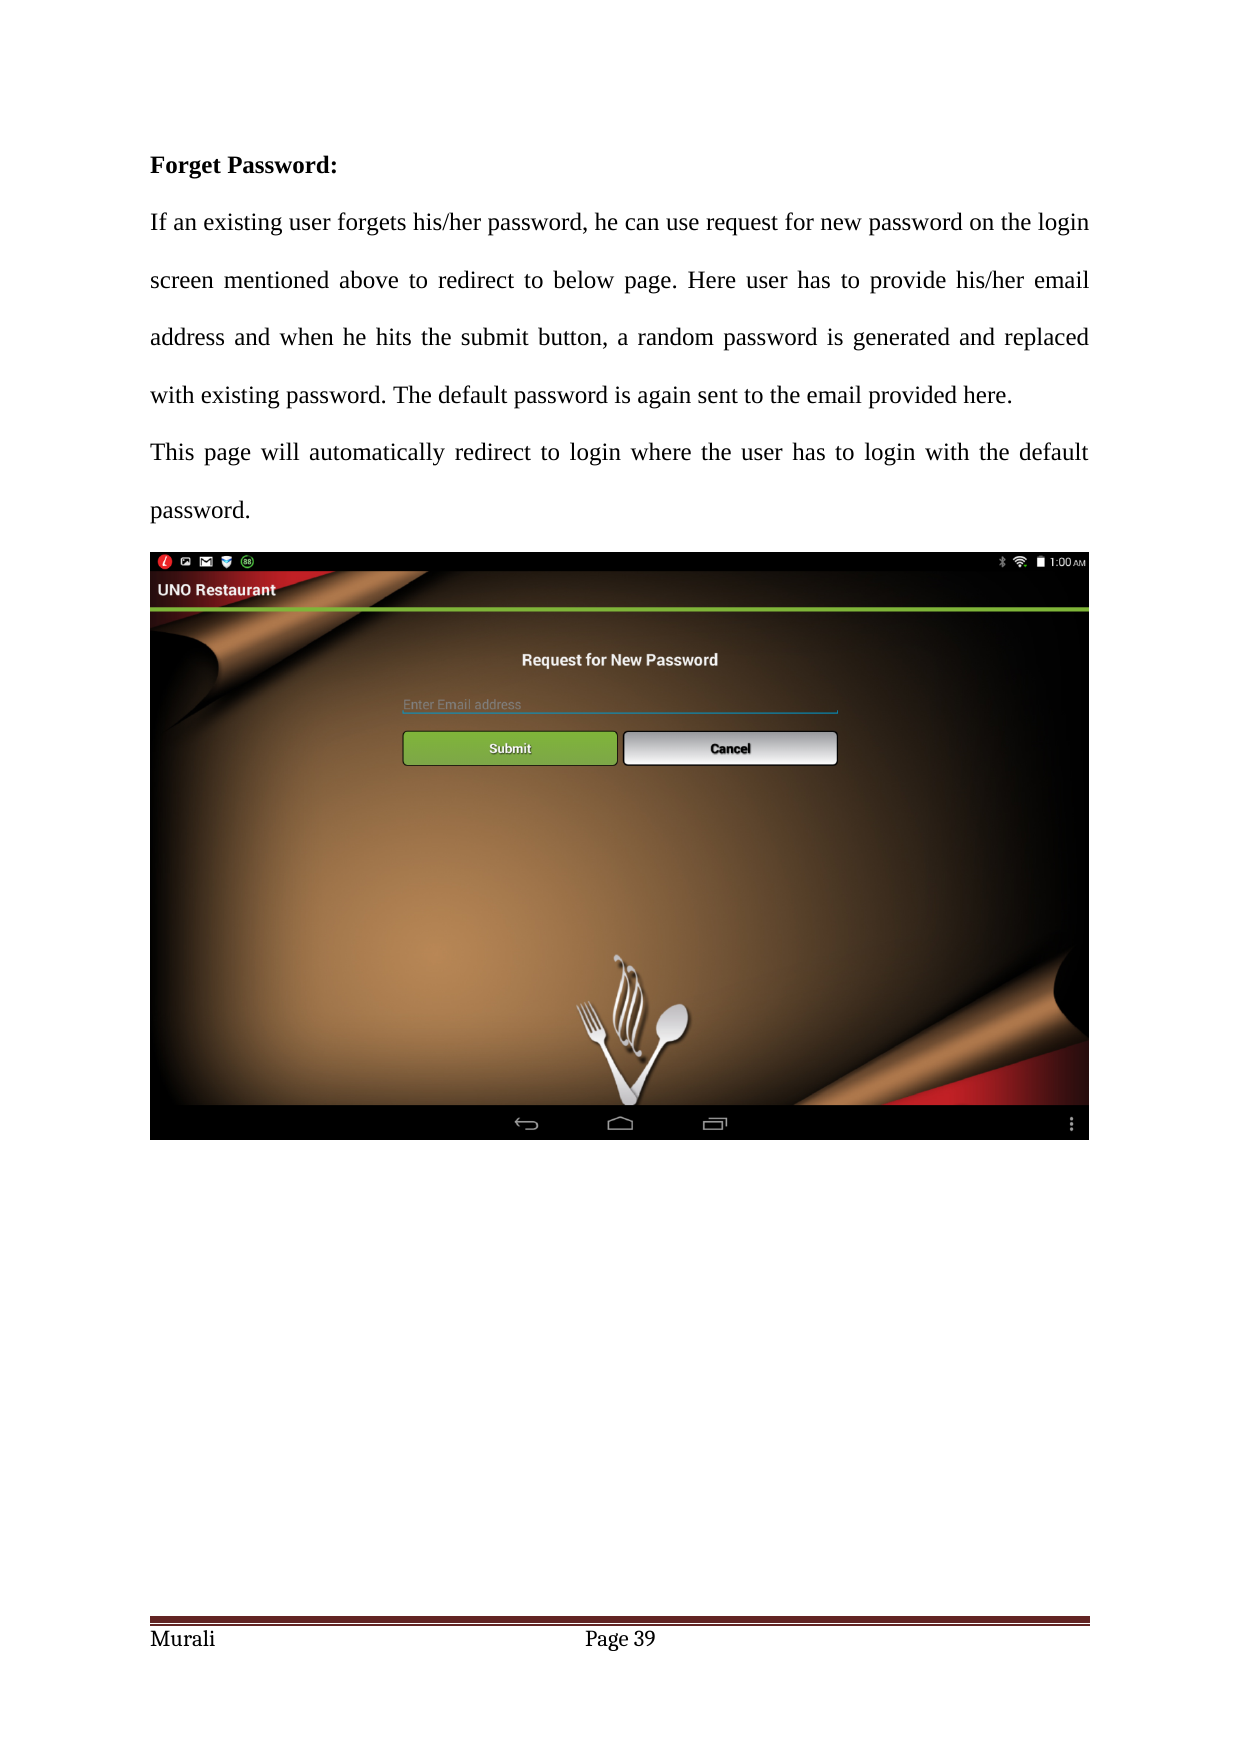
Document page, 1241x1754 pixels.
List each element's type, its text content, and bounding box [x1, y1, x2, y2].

picture [150, 552, 1089, 1140]
list This page will automatically redirect to login where the user has to login with the default password. [150, 437, 1090, 524]
list Forget Password: [150, 150, 1090, 179]
list If an existing user forgets his/her password, he can use request for new password on the login screen mentioned above to redirect to below page. Here user has to provide his/her email address and when he hits the submit button, a random password is generated and replaced with existing password. The default password is again sent to the email provided here. [150, 207, 1090, 409]
